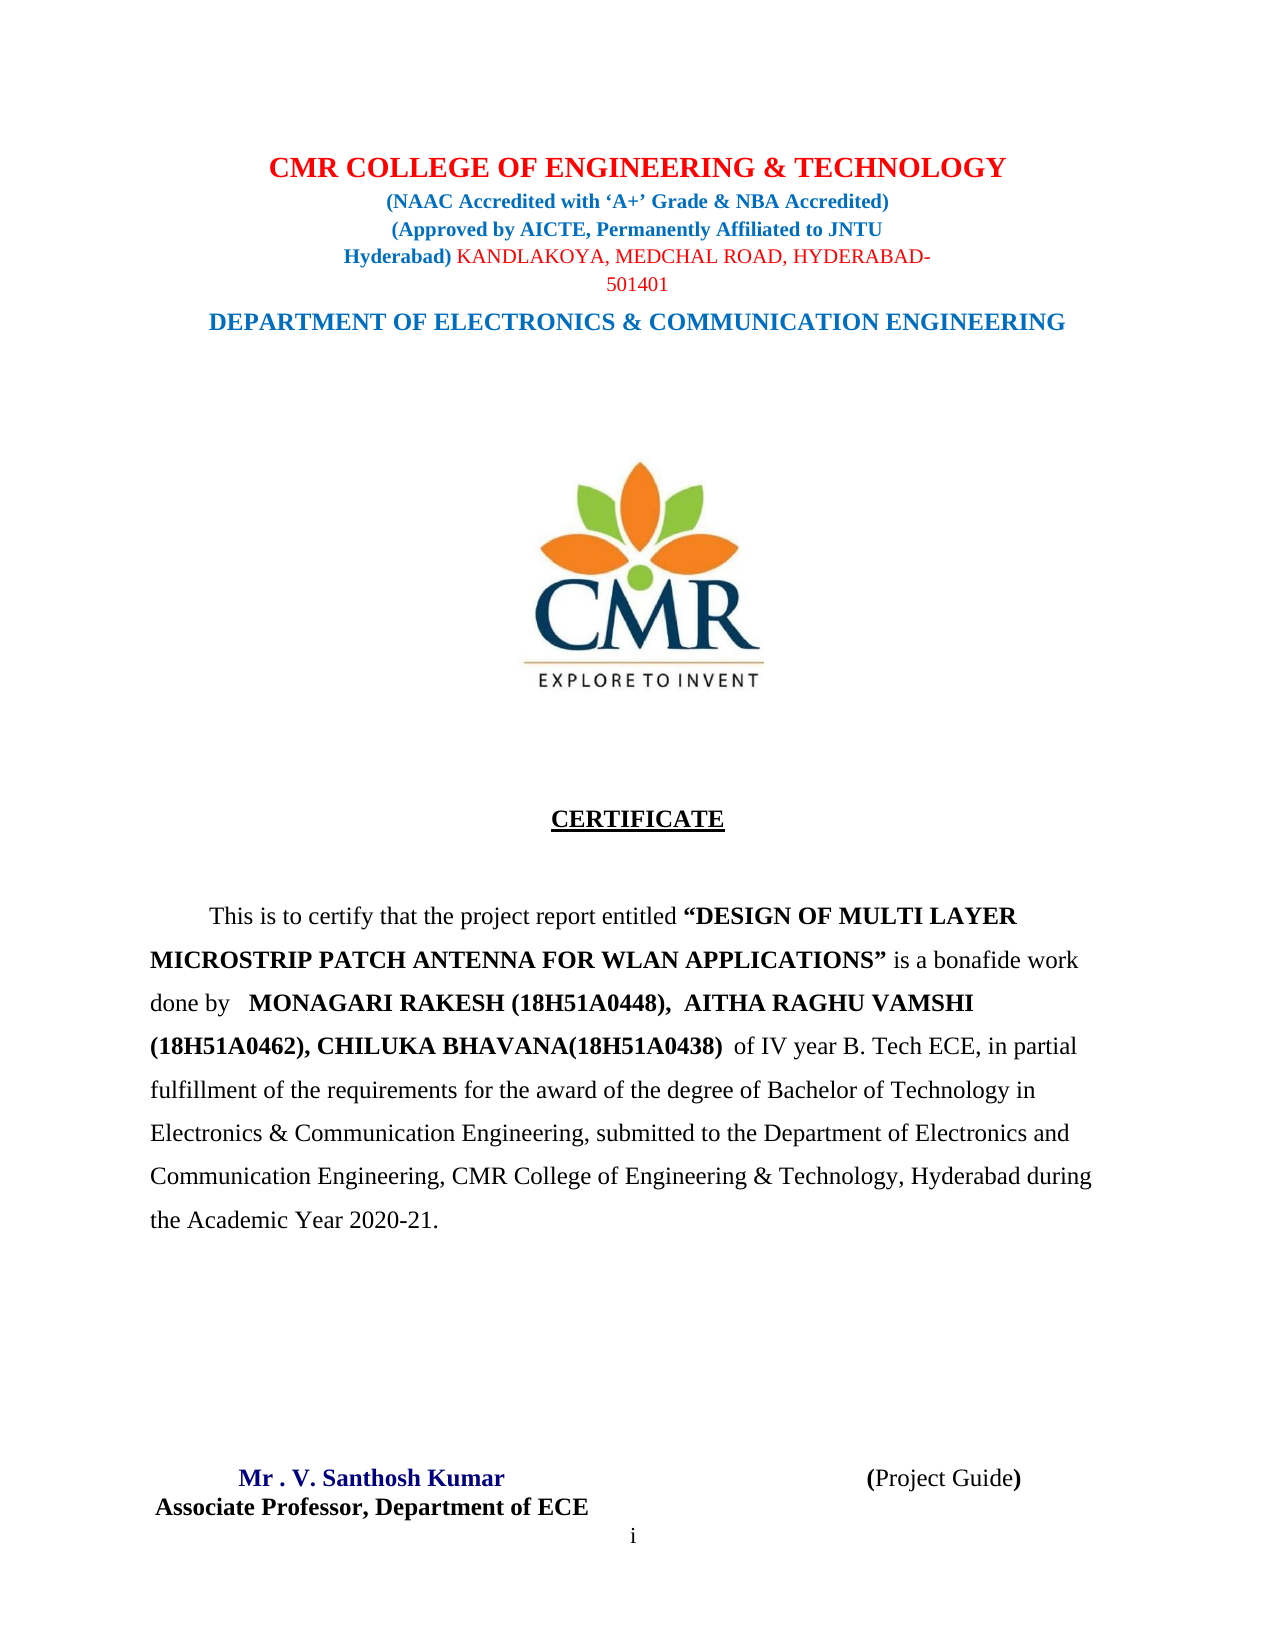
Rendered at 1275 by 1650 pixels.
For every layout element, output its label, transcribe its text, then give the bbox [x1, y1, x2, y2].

text CMR COLLEGE OF ENGINEERING & TECHNOLOGY [163, 150, 1112, 184]
text (NAAC Accredited with ‘A+’ Grade & NBA Accredited) (Approved by AICTE, Permanently Affiliated to JNTU Hyderabad) KANDLAKOYA, MEDCHAL ROAD, HYDERABAD-501401 [335, 189, 939, 296]
text CERTIFICATE [163, 804, 1112, 833]
text DEPARTMENT OF ELECTRONICS & COMMUNICATION ENGINEERING [163, 307, 1112, 336]
picture [517, 458, 764, 695]
text Associate Professor, Department of ECE (Project Guide) [723, 1463, 1165, 1492]
text This is to certify that the project report entitled “DESIGN OF MULTI LAYER MICROSTRIP PATCH ANTENNA FOR WLAN APPLICATIONS” is a bonafide work done by MONAGARI RAKESH (18H51A0448), AITHA RAGHU VAMSHI (18H51A0462), CHILUKA BHAVANA(18H51A0438) of IV year B. Tech ECE, in partial fulfillment of the requirements for the award of the degree of Bachelor of Technology in Electronics & Communication Engineering, submitted to the Department of Electronics and Communication Engineering, CMR College of Engineering & Technology, Hyderabad during the Academic Year 2020-21. [150, 901, 1126, 1233]
text Mr . V. Santhosh Kumar [153, 1463, 591, 1492]
text Associate Professor, Department of ECE (Project Guide) [153, 1492, 591, 1521]
